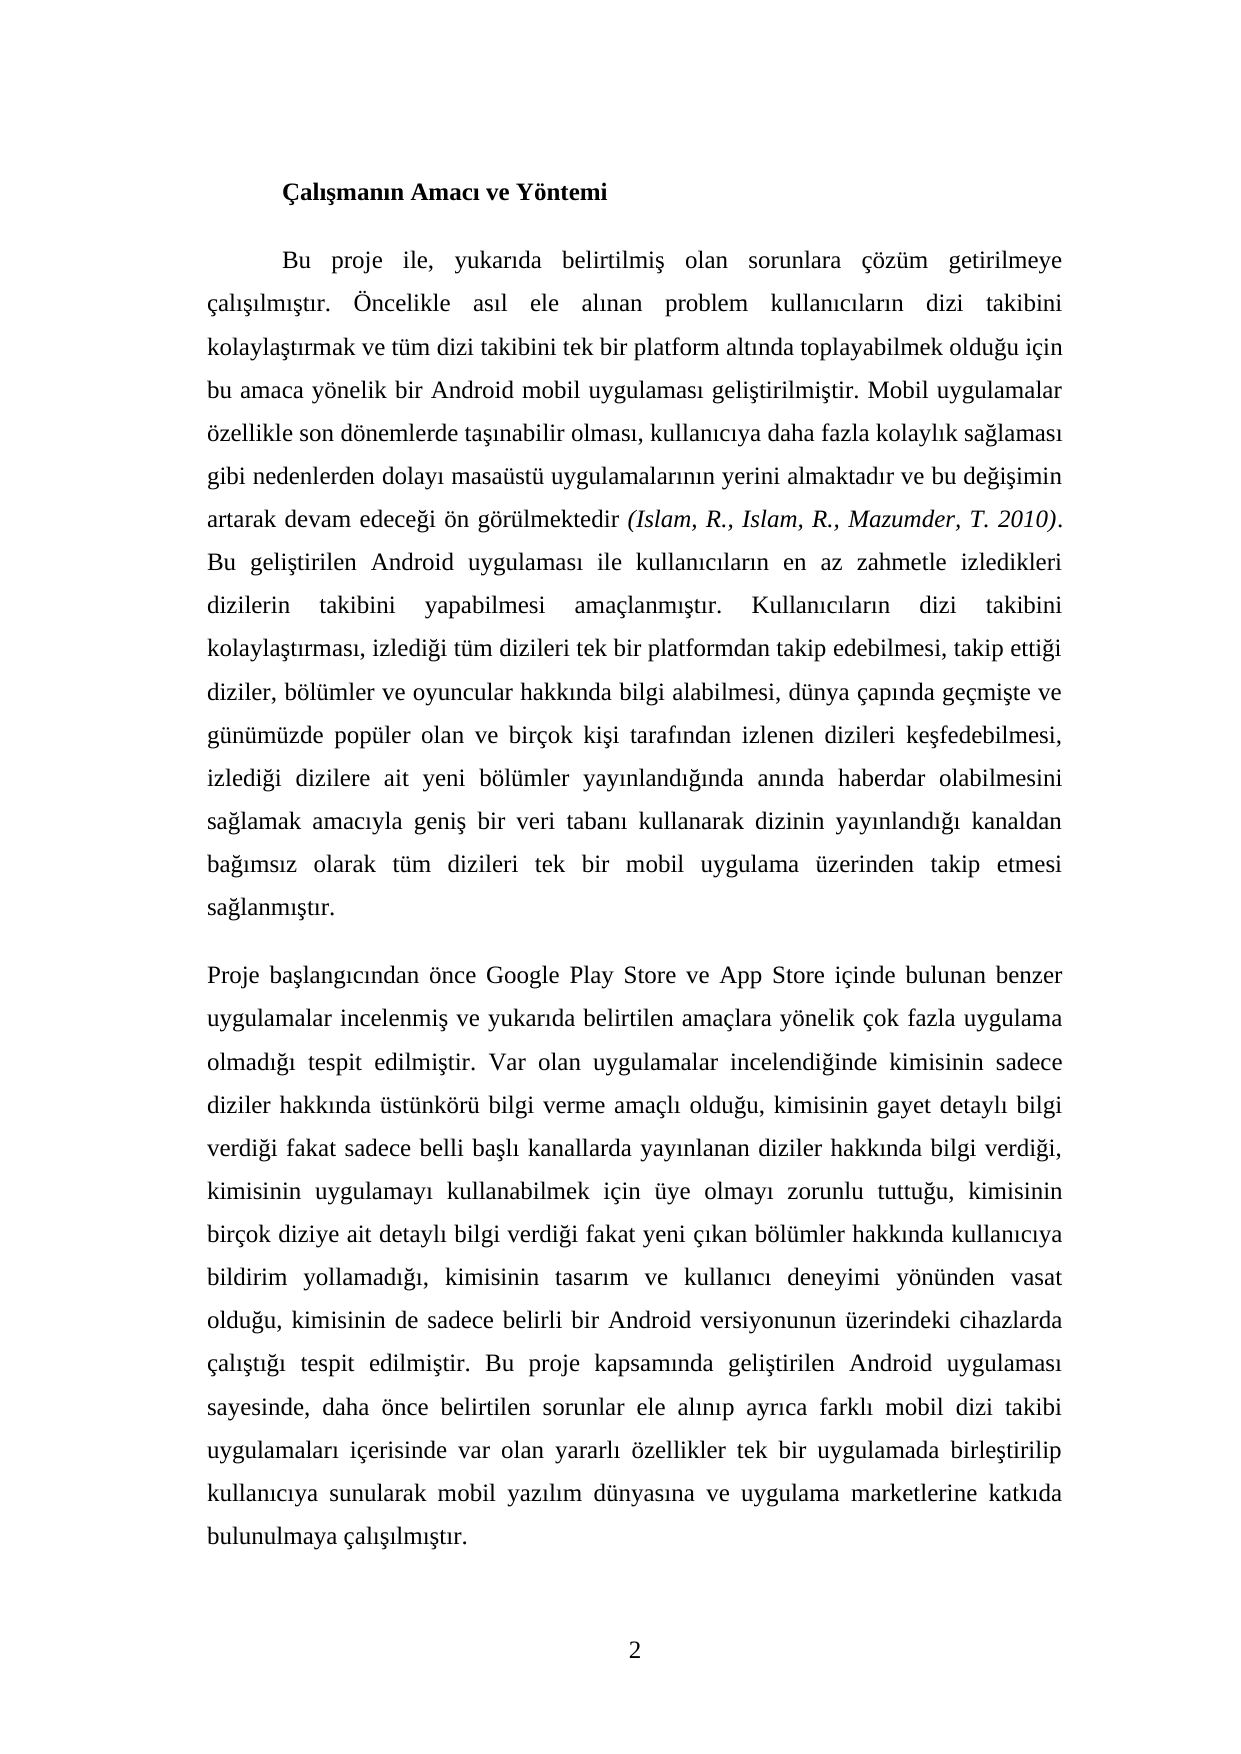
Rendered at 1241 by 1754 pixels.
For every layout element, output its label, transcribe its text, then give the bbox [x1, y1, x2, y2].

text Proje başlangıcından önce Google Play Store ve App Store içinde bulunan benzer uygulamalar incelenmiş ve yukarıda belirtilen amaçlara yönelik çok fazla uygulama olmadığı tespit edilmiştir. Var olan uygulamalar incelendiğinde kimisinin sadece diziler hakkında üstünkörü bilgi verme amaçlı olduğu, kimisinin gayet detaylı bilgi verdiği fakat sadece belli başlı kanallarda yayınlanan diziler hakkında bilgi verdiği, kimisinin uygulamayı kullanabilmek için üye olmayı zorunlu tuttuğu, kimisinin birçok diziye ait detaylı bilgi verdiği fakat yeni çıkan bölümler hakkında kullanıcıya bildirim yollamadığı, kimisinin tasarım ve kullanıcı deneyimi yönünden vasat olduğu, kimisinin de sadece belirli bir Android versiyonunun üzerindeki cihazlarda çalıştığı tespit edilmiştir. Bu proje kapsamında geliştirilen Android uygulaması sayesinde, daha önce belirtilen sorunlar ele alınıp ayrıca farklı mobil dizi takibi uygulamaları içerisinde var olan yararlı özellikler tek bir uygulamada birleştirilip kullanıcıya sunularak mobil yazılım dünyasına ve uygulama marketlerine katkıda bulunulmaya çalışılmıştır. [207, 960, 1063, 1550]
text Çalışmanın Amacı ve Yöntemi [207, 177, 1063, 206]
text Bu proje ile, yukarıda belirtilmiş olan sorunlara çözüm getirilmeye çalışılmıştır. Öncelikle asıl ele alınan problem kullanıcıların dizi takibini kolaylaştırmak ve tüm dizi takibini tek bir platform altında toplayabilmek olduğu için bu amaca yönelik bir Android mobil uygulaması geliştirilmiştir. Mobil uygulamalar özellikle son dönemlerde taşınabilir olması, kullanıcıya daha fazla kolaylık sağlaması gibi nedenlerden dolayı masaüstü uygulamalarının yerini almaktadır ve bu değişimin artarak devam edeceği ön görülmektedir (Islam, R., Islam, R., Mazumder, T. 2010). Bu geliştirilen Android uygulaması ile kullanıcıların en az zahmetle izledikleri dizilerin takibini yapabilmesi amaçlanmıştır. Kullanıcıların dizi takibini kolaylaştırması, izlediği tüm dizileri tek bir platformdan takip edebilmesi, takip ettiği diziler, bölümler ve oyuncular hakkında bilgi alabilmesi, dünya çapında geçmişte ve günümüzde popüler olan ve birçok kişi tarafından izlenen dizileri keşfedebilmesi, izlediği dizilere ait yeni bölümler yayınlandığında anında haberdar olabilmesini sağlamak amacıyla geniş bir veri tabanı kullanarak dizinin yayınlandığı kanaldan bağımsız olarak tüm dizileri tek bir mobil uygulama üzerinden takip etmesi sağlanmıştır. [207, 245, 1063, 921]
